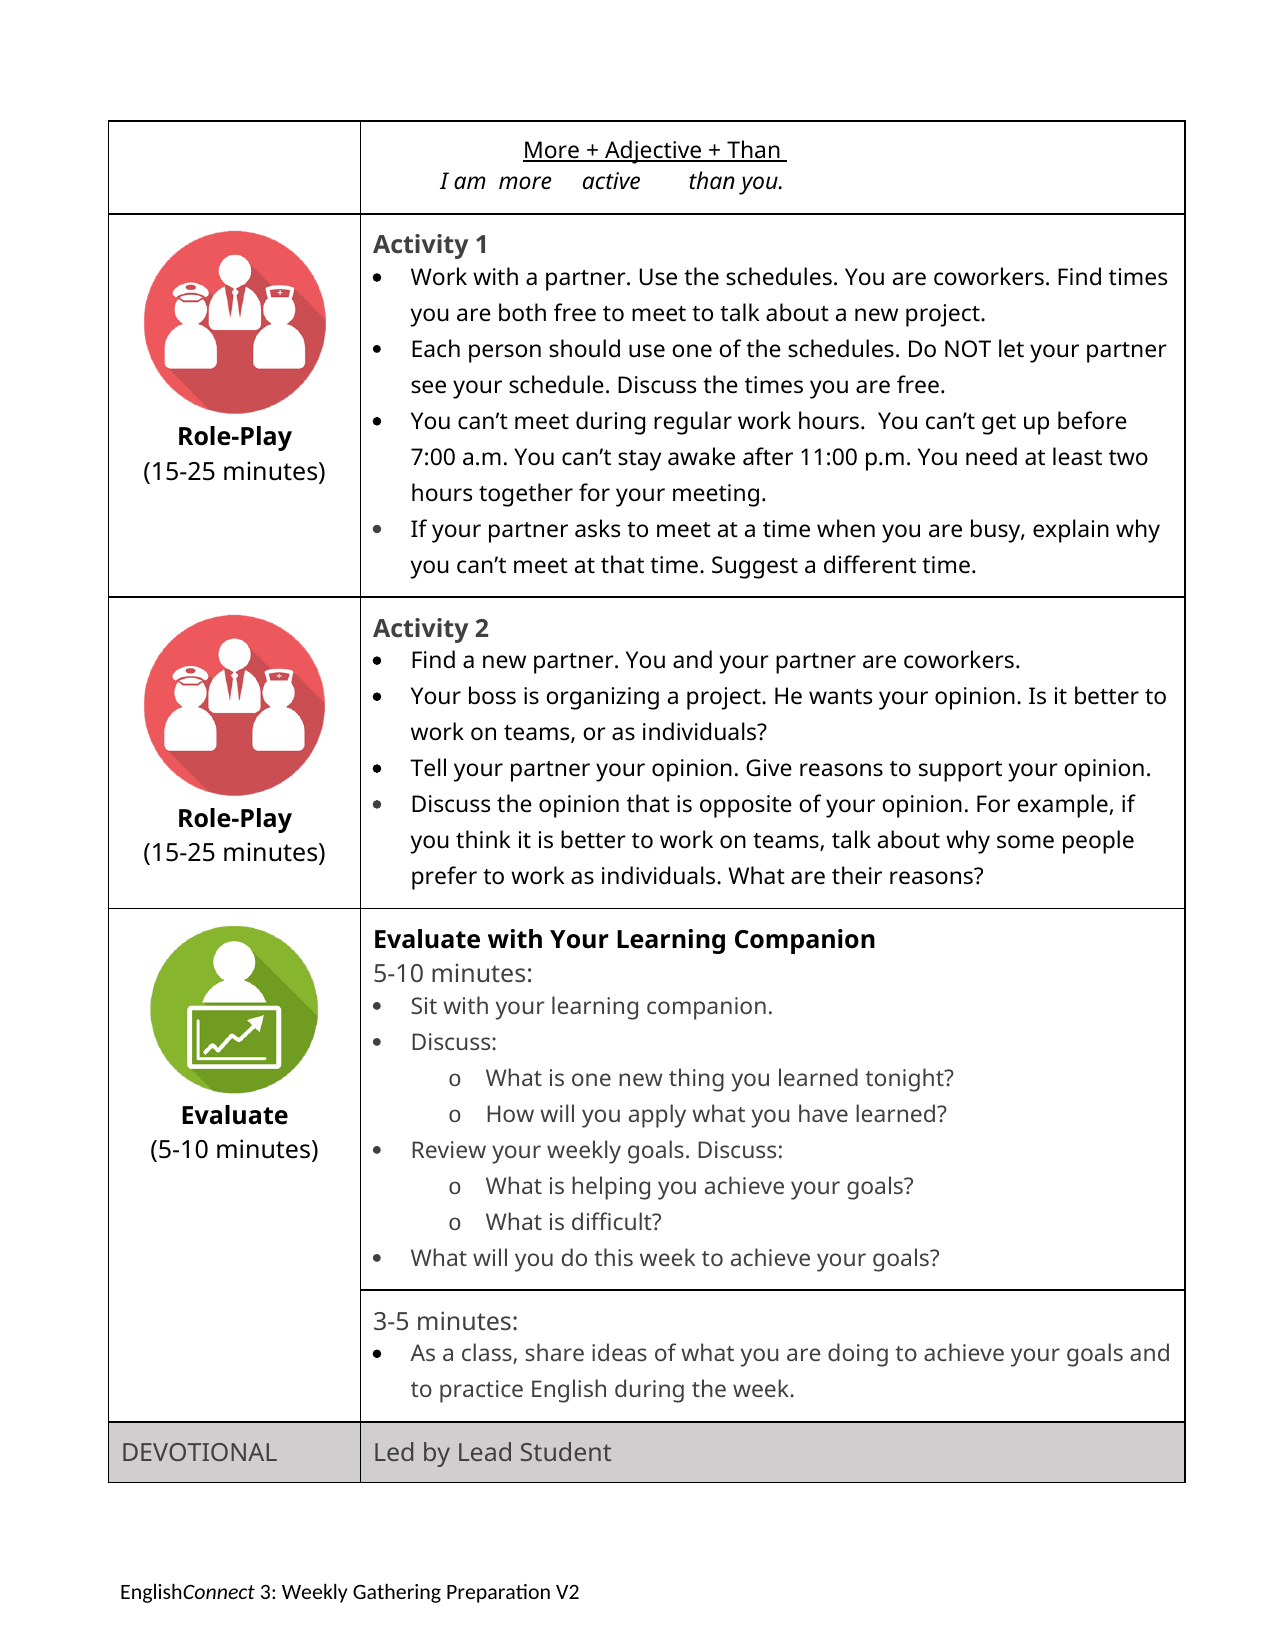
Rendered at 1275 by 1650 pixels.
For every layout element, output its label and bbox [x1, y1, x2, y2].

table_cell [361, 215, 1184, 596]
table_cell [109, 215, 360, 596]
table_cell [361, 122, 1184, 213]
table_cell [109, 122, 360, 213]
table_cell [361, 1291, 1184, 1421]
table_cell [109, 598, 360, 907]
picture [148, 921, 320, 1098]
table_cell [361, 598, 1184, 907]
picture [141, 610, 327, 801]
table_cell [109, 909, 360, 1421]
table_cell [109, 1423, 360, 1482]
picture [141, 227, 328, 419]
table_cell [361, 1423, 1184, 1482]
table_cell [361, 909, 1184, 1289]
